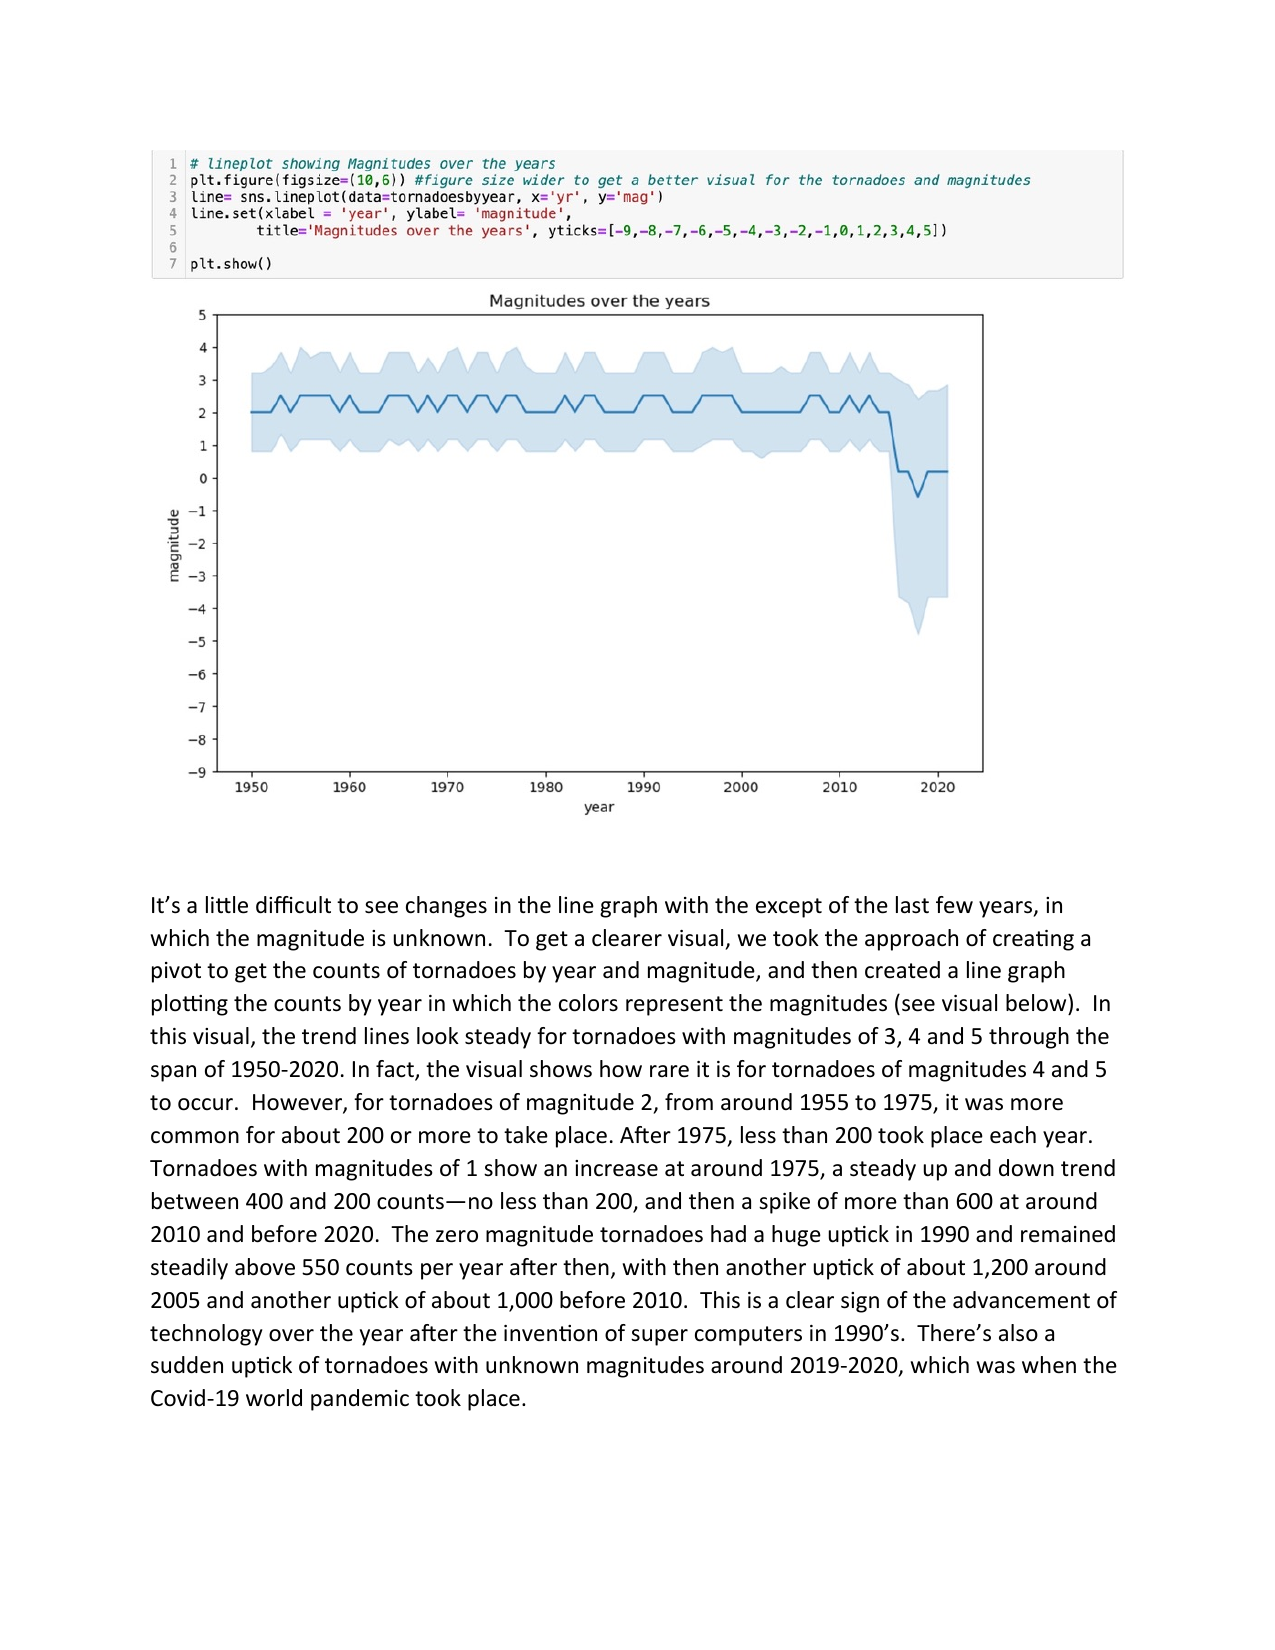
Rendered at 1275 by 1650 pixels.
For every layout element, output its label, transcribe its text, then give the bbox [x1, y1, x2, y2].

text It’s a little difficult to see changes in the line graph with the except of the last few years, in which the magnitude is unknown. To get a clearer visual, we took the approach of creating a pivot to get the counts of tornadoes by year and magnitude, and then created a line graph plotting the counts by year in which the colors represent the magnitudes (see visual below). In this visual, the trend lines look steady for tornadoes with magnitudes of 3, 4 and 5 through the span of 1950-2020. In fact, the visual shows how rare it is for tornadoes of magnitudes 4 and 5 to occur. However, for tornadoes of magnitude 2, from around 1955 to 1975, it was more common for about 200 or more to take place. After 1975, less than 200 took place each year. [150, 889, 1125, 1150]
text Tornadoes with magnitudes of 1 show an increase at around 1975, a steady up and down trend between 400 and 200 counts—no less than 200, and then a spike of more than 600 at around 2010 and before 2020. The zero magnitude tornadoes had a huge uptick in 1990 and remained steadily above 550 counts per year after then, with then another uptick of about 1,200 around 2005 and another uptick of about 1,000 before 2010. This is a clear sign of the advancement of technology over the year after the invention of super computers in 1990’s. There’s also a sudden uptick of tornadoes with unknown magnitudes around 2019-2020, which was when the Covid-19 world pandemic took place. [150, 1153, 1125, 1413]
picture [150, 150, 1125, 821]
